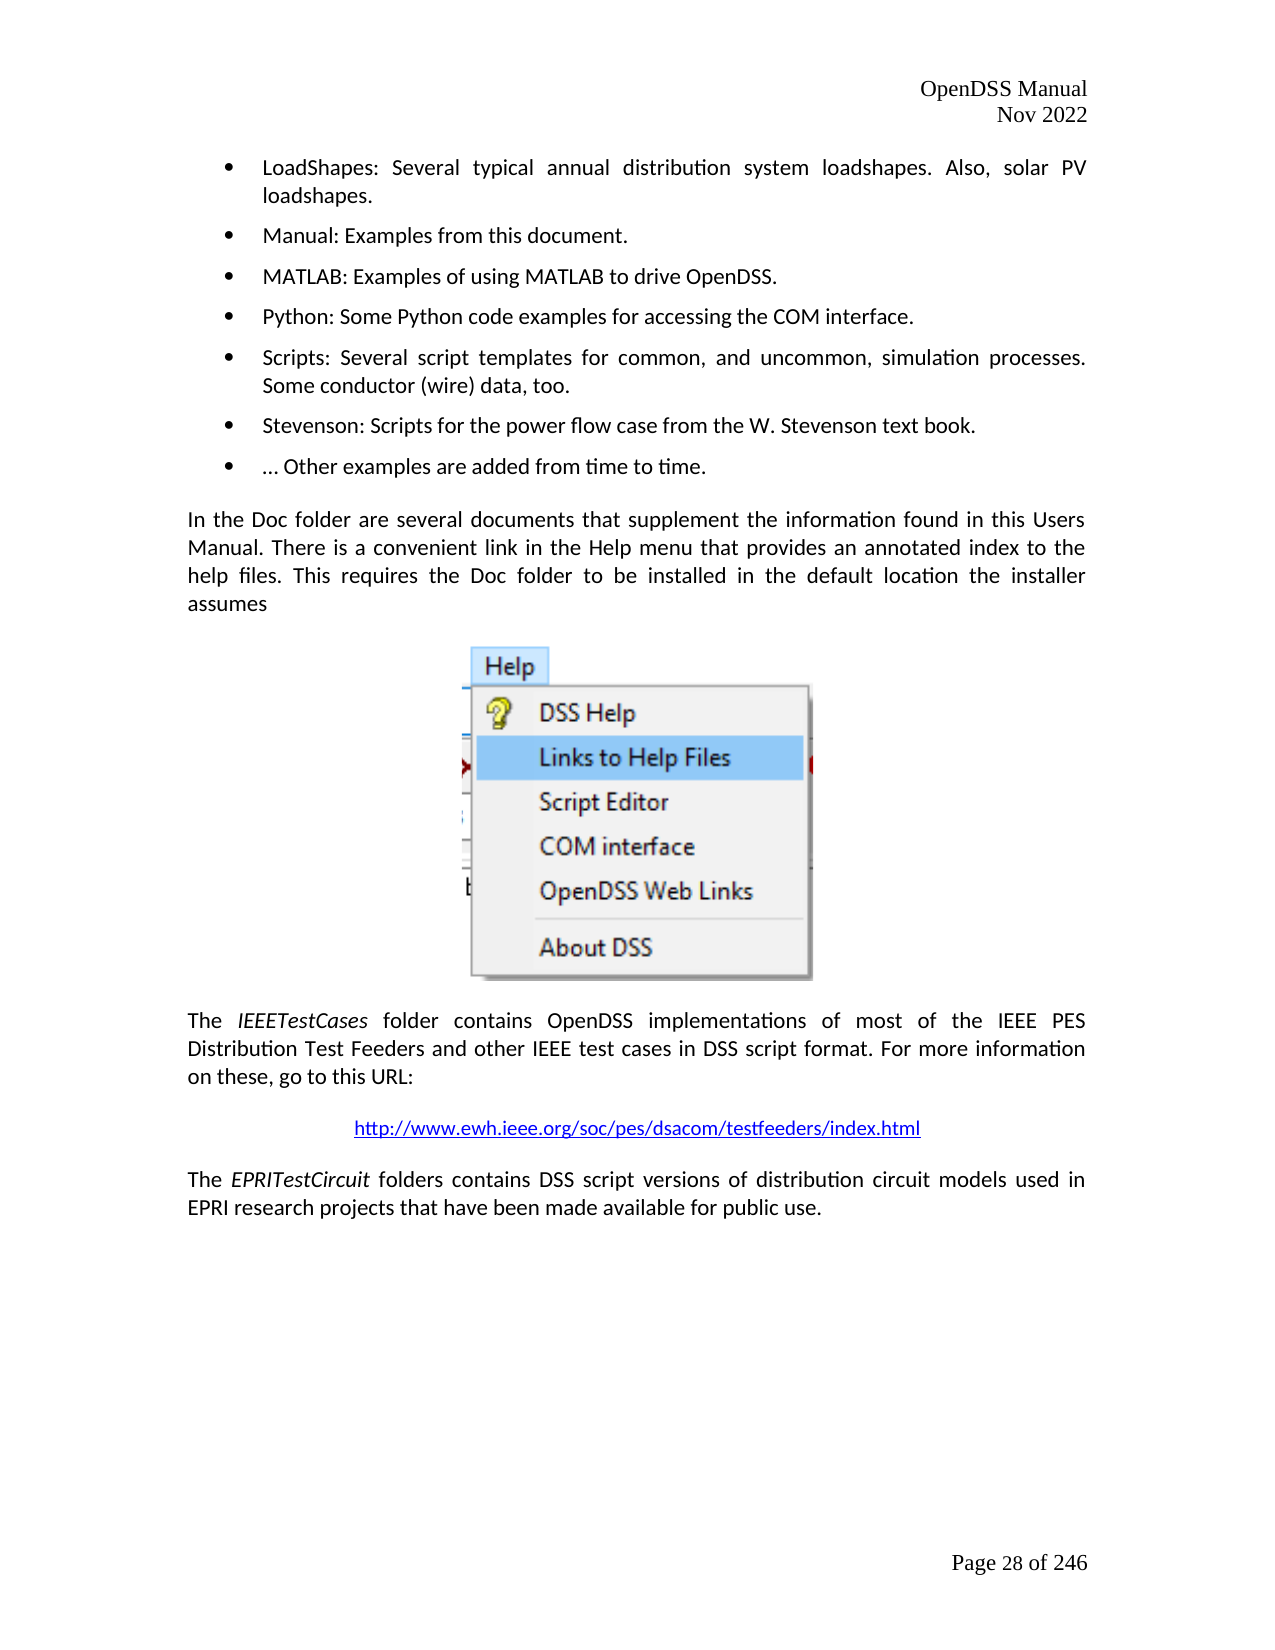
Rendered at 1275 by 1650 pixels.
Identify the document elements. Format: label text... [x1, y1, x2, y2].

picture [461, 642, 814, 981]
text In the Doc folder are several documents that supplement the information found in this Users Manual. There is a convenient link in the Help menu that provides an annotated index to the help files. This requires the Doc folder to be installed in the default location the installer assumes [187, 505, 1087, 617]
list Python: Some Python code examples for accessing the COM interface. [225, 302, 1087, 330]
list MATLAB: Examples of using MATLAB to drive OpenDSS. [225, 262, 1087, 290]
list Stevenson: Scripts for the power flow case from the W. Stevenson text book. [225, 411, 1087, 439]
list LoadShapes: Several typical annual distribution system loadshapes. Also, solar PV loadshapes. [225, 153, 1087, 209]
text The IEEETestCases folder contains OpenDSS implementations of most of the IEEE PES Distribution Test Feeders and other IEEE test cases in DSS script format. For more information on these, go to this URL: [187, 1006, 1087, 1090]
text http://www.ewh.ieee.org/soc/pes/dsacom/testfeeders/index.html [187, 1115, 1087, 1140]
list Scripts: Several script templates for common, and uncommon, simulation processes. Some conductor (wire) data, too. [225, 343, 1087, 399]
list … Other examples are added from time to time. [225, 452, 1087, 480]
text The EPRITestCircuit folders contains DSS script versions of distribution circuit models used in EPRI research projects that have been made available for public use. [187, 1165, 1087, 1221]
list Manual: Examples from this document. [225, 221, 1087, 249]
